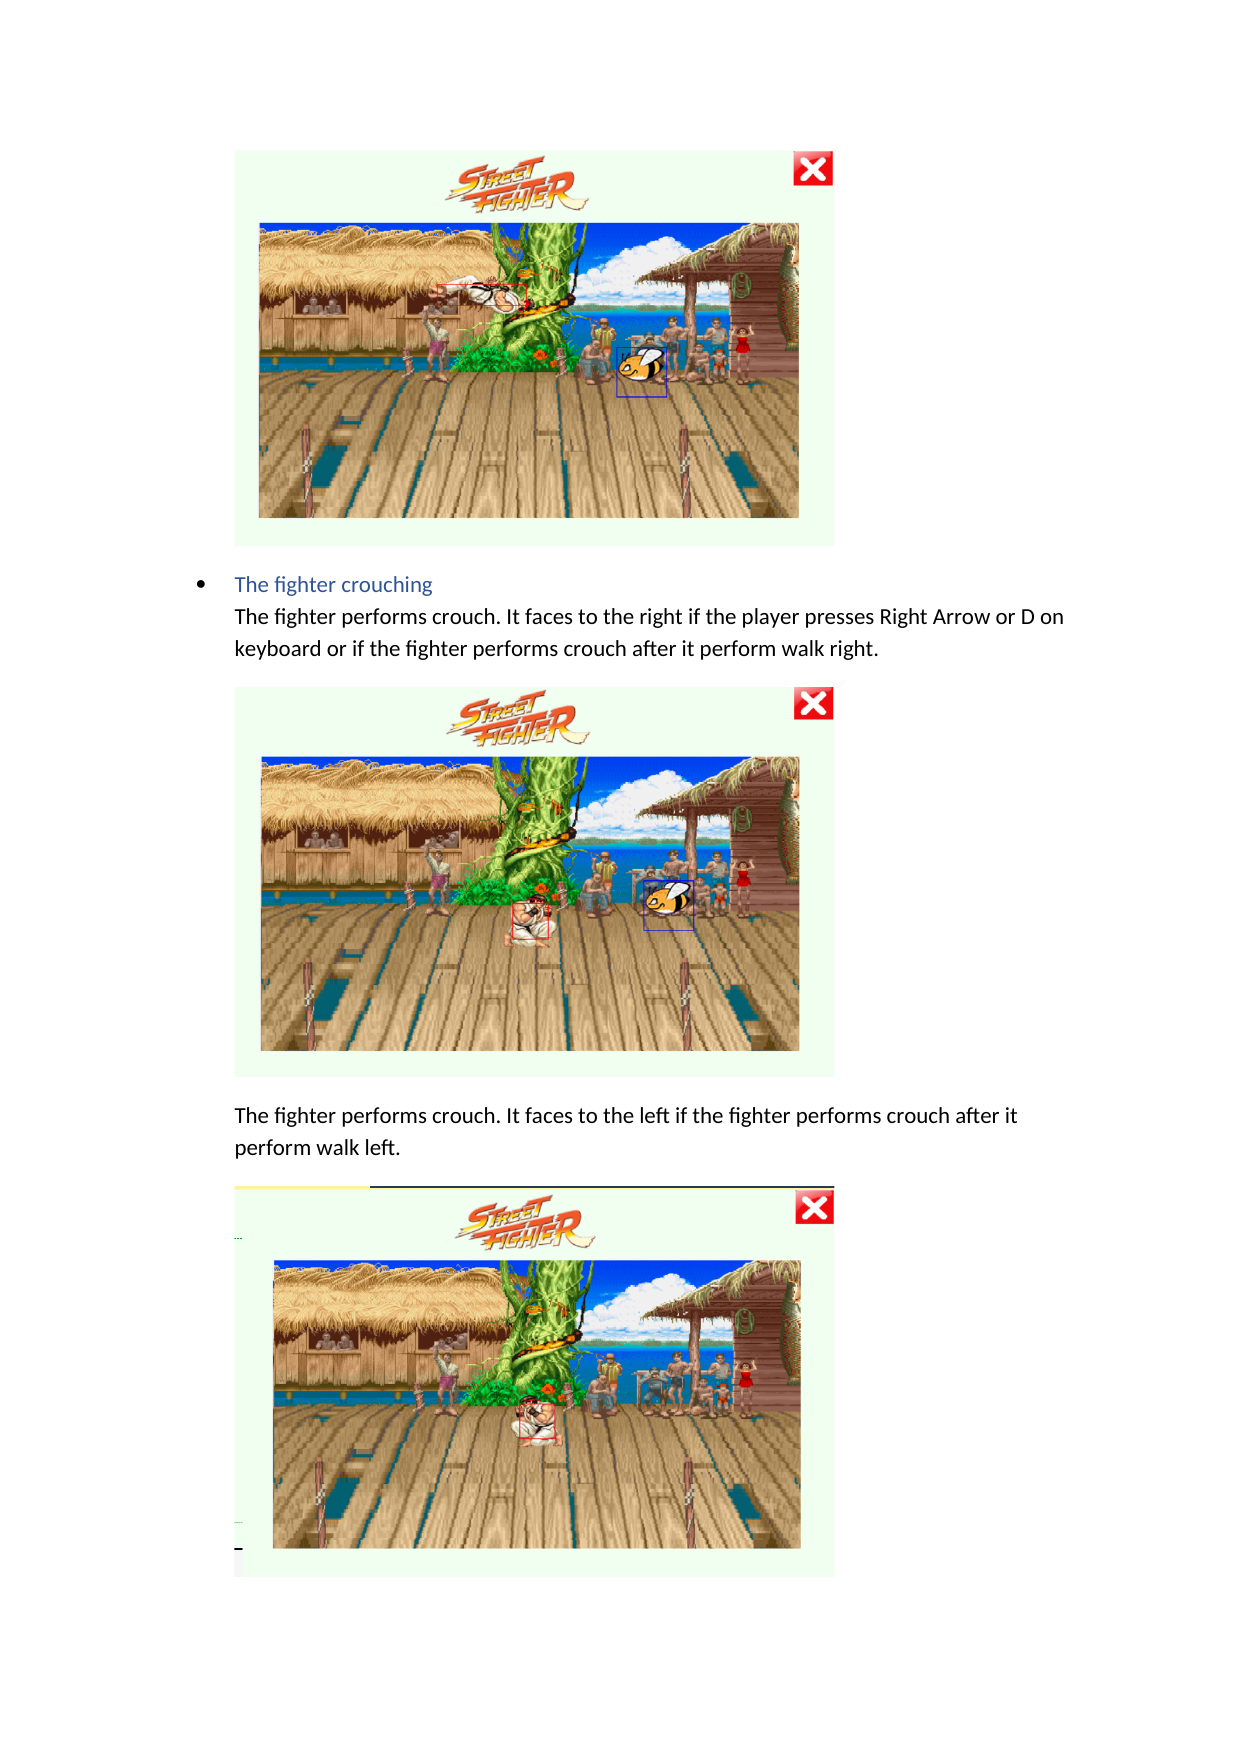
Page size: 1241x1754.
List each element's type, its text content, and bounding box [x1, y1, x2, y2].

picture [234, 1186, 835, 1577]
subtitle The fighter crouching [197, 570, 1090, 598]
picture [234, 687, 835, 1077]
picture [234, 150, 835, 546]
text The fighter performs crouch. It faces to the left if the fighter performs crouch after it perform walk left. [234, 1101, 1090, 1162]
text The fighter performs crouch. It faces to the right if the player presses Right Arrow or D on keyboard or if the fighter performs crouch after it perform walk right. [234, 602, 1090, 663]
